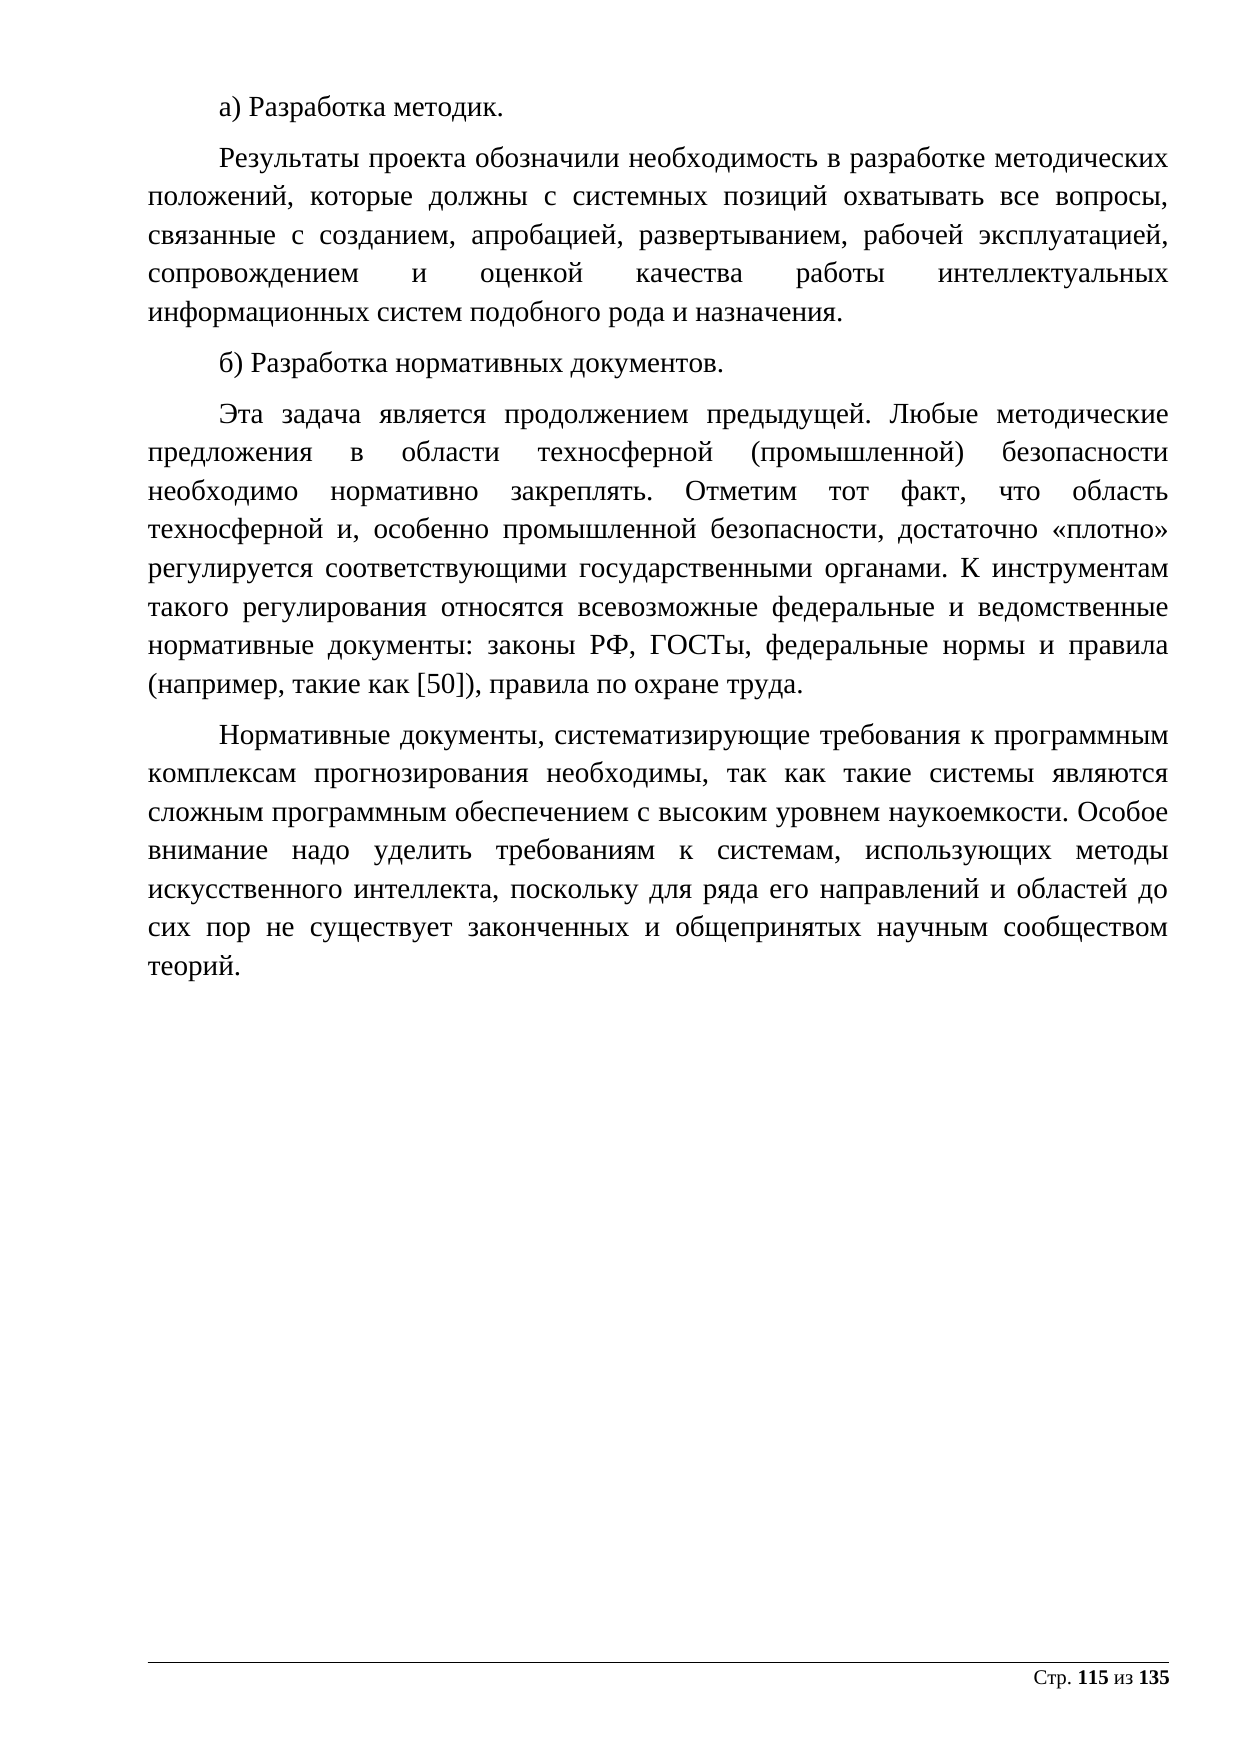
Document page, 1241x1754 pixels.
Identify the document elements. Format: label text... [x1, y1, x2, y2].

text Результаты проекта обозначили необходимость в разработке методических положений, которые должны с системных позиций охватывать все вопросы, связанные с созданием, апробацией, развертыванием, рабочей эксплуатацией, сопровождением и оценкой качества работы интеллектуальных информационных систем подобного рода и назначения. [148, 140, 1169, 327]
text Нормативные документы, систематизирующие требования к программным комплексам прогнозирования необходимы, так как такие системы являются сложным программным обеспечением с высоким уровнем наукоемкости. Особое внимание надо уделить требованиям к системам, использующих методы искусственного интеллекта, поскольку для ряда его направлений и областей до сих пор не существует законченных и общепринятых научным сообществом теорий. [148, 717, 1169, 982]
text а) Разработка методик. [148, 89, 1169, 122]
text б) Разработка нормативных документов. [148, 345, 1169, 378]
text Эта задача является продолжением предыдущей. Любые методические предложения в области техносферной (промышленной) безопасности необходимо нормативно закреплять. Отметим тот факт, что область техносферной и, особенно промышленной безопасности, достаточно «плотно» регулируется соответствующими государственными органами. К инструментам такого регулирования относятся всевозможные федеральные и ведомственные нормативные документы: законы РФ, ГОСТы, федеральные нормы и правила (например, такие как [50]), правила по охране труда. [148, 396, 1169, 699]
